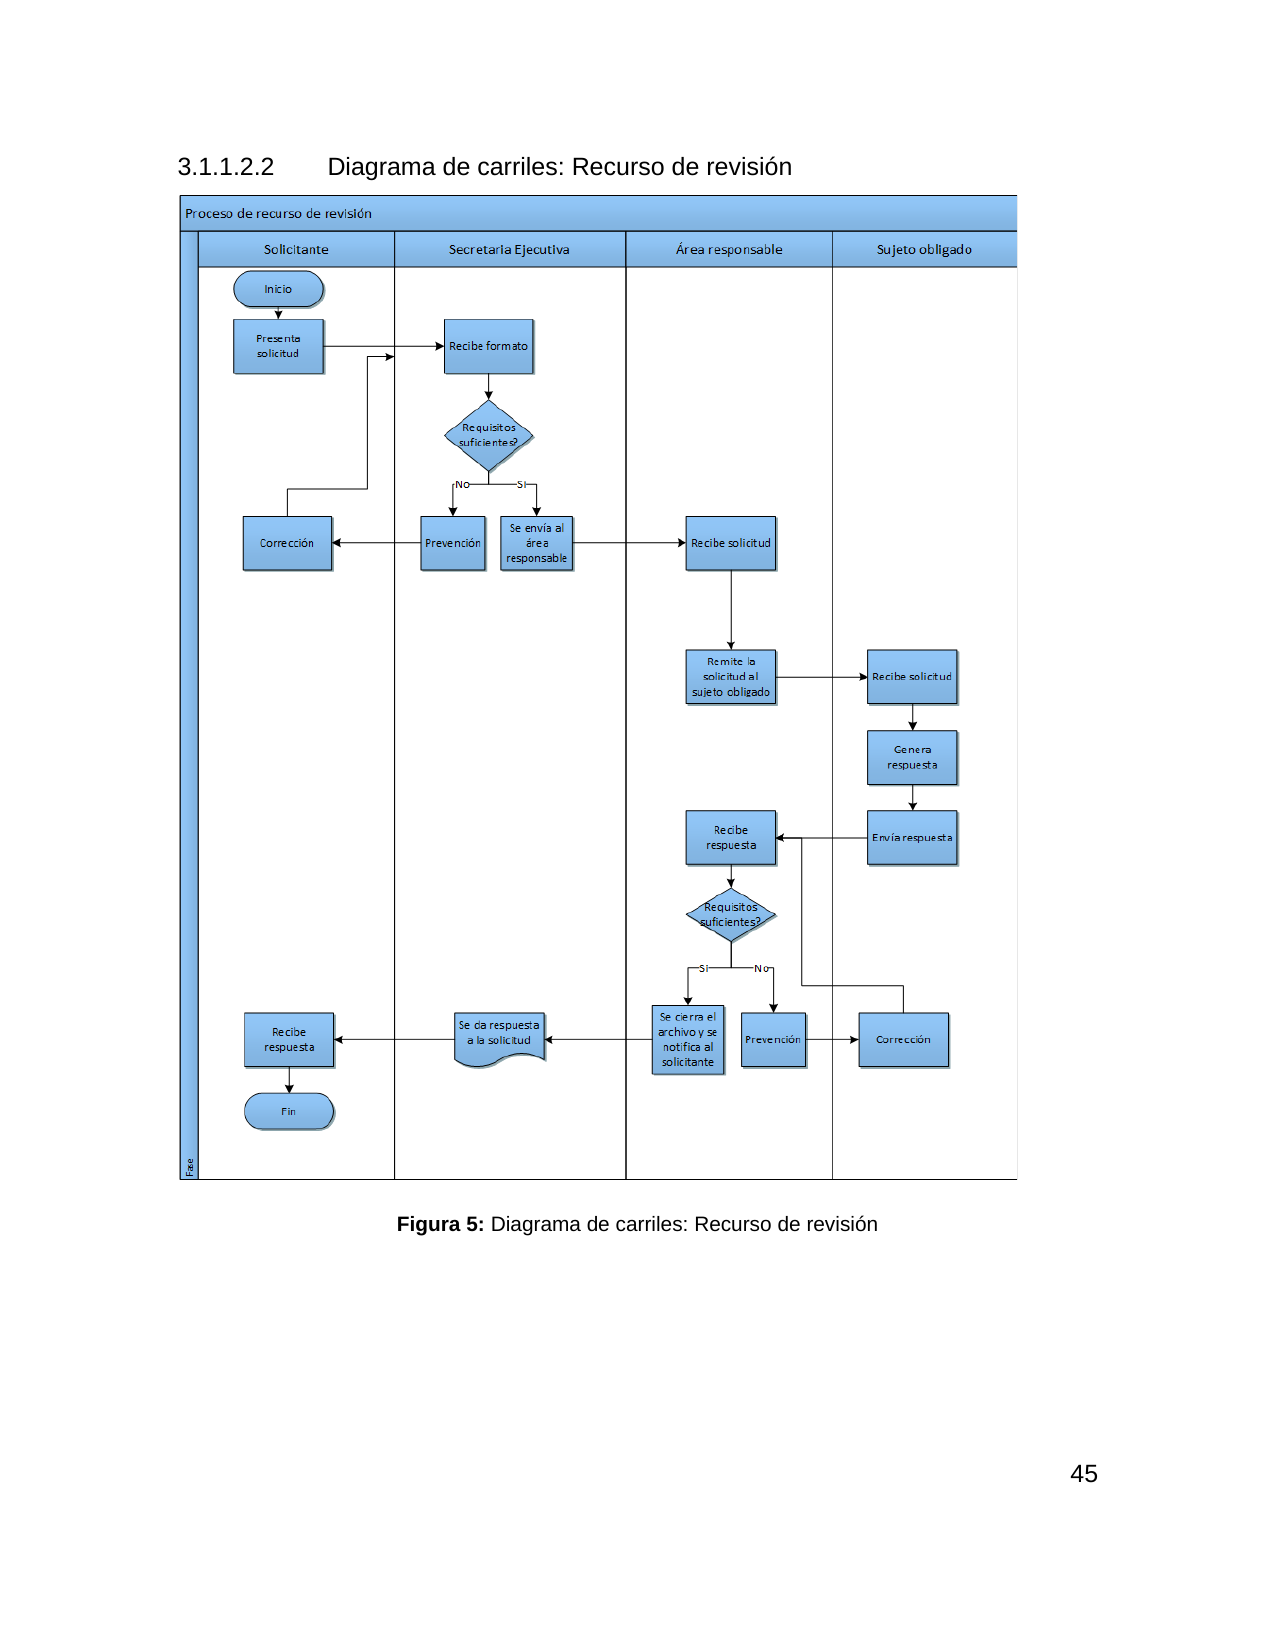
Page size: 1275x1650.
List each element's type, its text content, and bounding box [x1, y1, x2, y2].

subtitle 3.1.1.2.2 Diagrama de carriles: Recurso de revisión [177, 152, 1098, 181]
picture [177, 195, 1018, 1182]
text Figura 5: Diagrama de carriles: Recurso de revisión [177, 1212, 1098, 1236]
